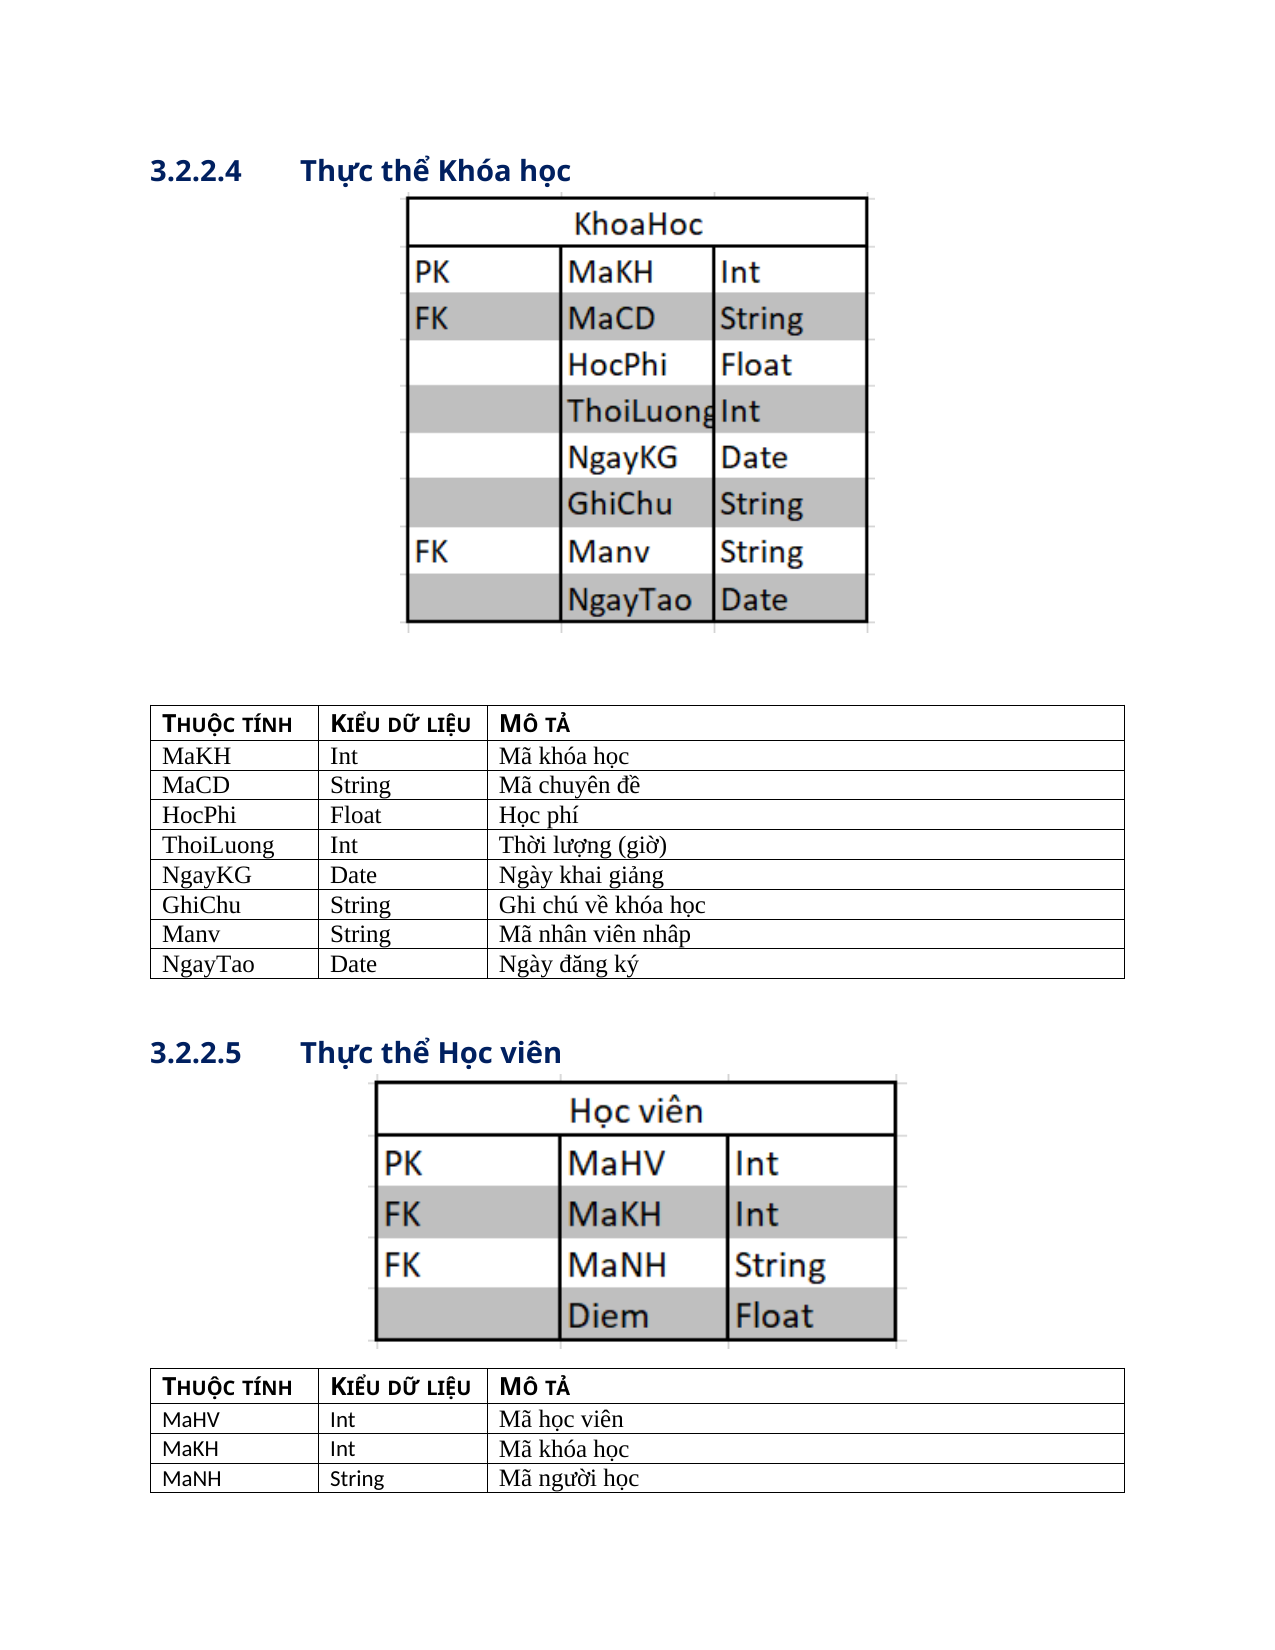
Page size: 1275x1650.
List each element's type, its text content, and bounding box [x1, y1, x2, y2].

table_cell Mã khóa học [488, 741, 1124, 769]
table_cell Mã người học [488, 1464, 1124, 1492]
table_cell HocPhi [151, 800, 318, 829]
table_cell Int [319, 830, 487, 859]
table_header Kiểu dữ liệu [319, 706, 487, 740]
table_cell Mã học viên [488, 1404, 1124, 1433]
table_cell String [319, 890, 487, 918]
table_cell NgayTao [151, 949, 318, 978]
table_cell MaKH [151, 741, 318, 769]
table_header Mô tả [488, 1369, 1124, 1403]
table_cell Mã nhân viên nhâp [488, 920, 1124, 948]
table_cell String [319, 920, 487, 948]
table_cell Manv [151, 920, 318, 948]
table_cell ThoiLuong [151, 830, 318, 859]
subtitle Thực thể Khóa học [150, 150, 1125, 190]
table_cell String [319, 1464, 487, 1492]
table_cell MaNH [151, 1464, 318, 1492]
table_header Mô tả [488, 706, 1124, 740]
picture [368, 1074, 908, 1349]
table_header Kiểu dữ liệu [319, 1369, 487, 1403]
table_cell GhiChu [151, 890, 318, 918]
table_cell MaHV [151, 1404, 318, 1433]
table_cell MaCD [151, 771, 318, 799]
subtitle Thực thể Học viên [150, 1032, 1125, 1072]
table_cell Mã khóa học [488, 1434, 1124, 1462]
table_cell Thời lượng (giờ) [488, 830, 1124, 859]
picture [400, 192, 875, 633]
table_cell Float [319, 800, 487, 829]
table_cell NgayKG [151, 860, 318, 889]
table_cell Học phí [488, 800, 1124, 829]
table_cell Ngày khai giảng [488, 860, 1124, 889]
table_cell Int [319, 741, 487, 769]
table_header Thuộc tính [151, 706, 318, 740]
table_cell Date [319, 949, 487, 978]
table_cell Mã chuyên đề [488, 771, 1124, 799]
table_cell Date [319, 860, 487, 889]
table_cell MaKH [151, 1434, 318, 1462]
table_cell Int [319, 1404, 487, 1433]
table_cell Int [319, 1434, 487, 1462]
table_cell Ghi chú về khóa học [488, 890, 1124, 918]
table_cell Ngày đăng ký [488, 949, 1124, 978]
table_cell String [319, 771, 487, 799]
table_header Thuộc tính [151, 1369, 318, 1403]
